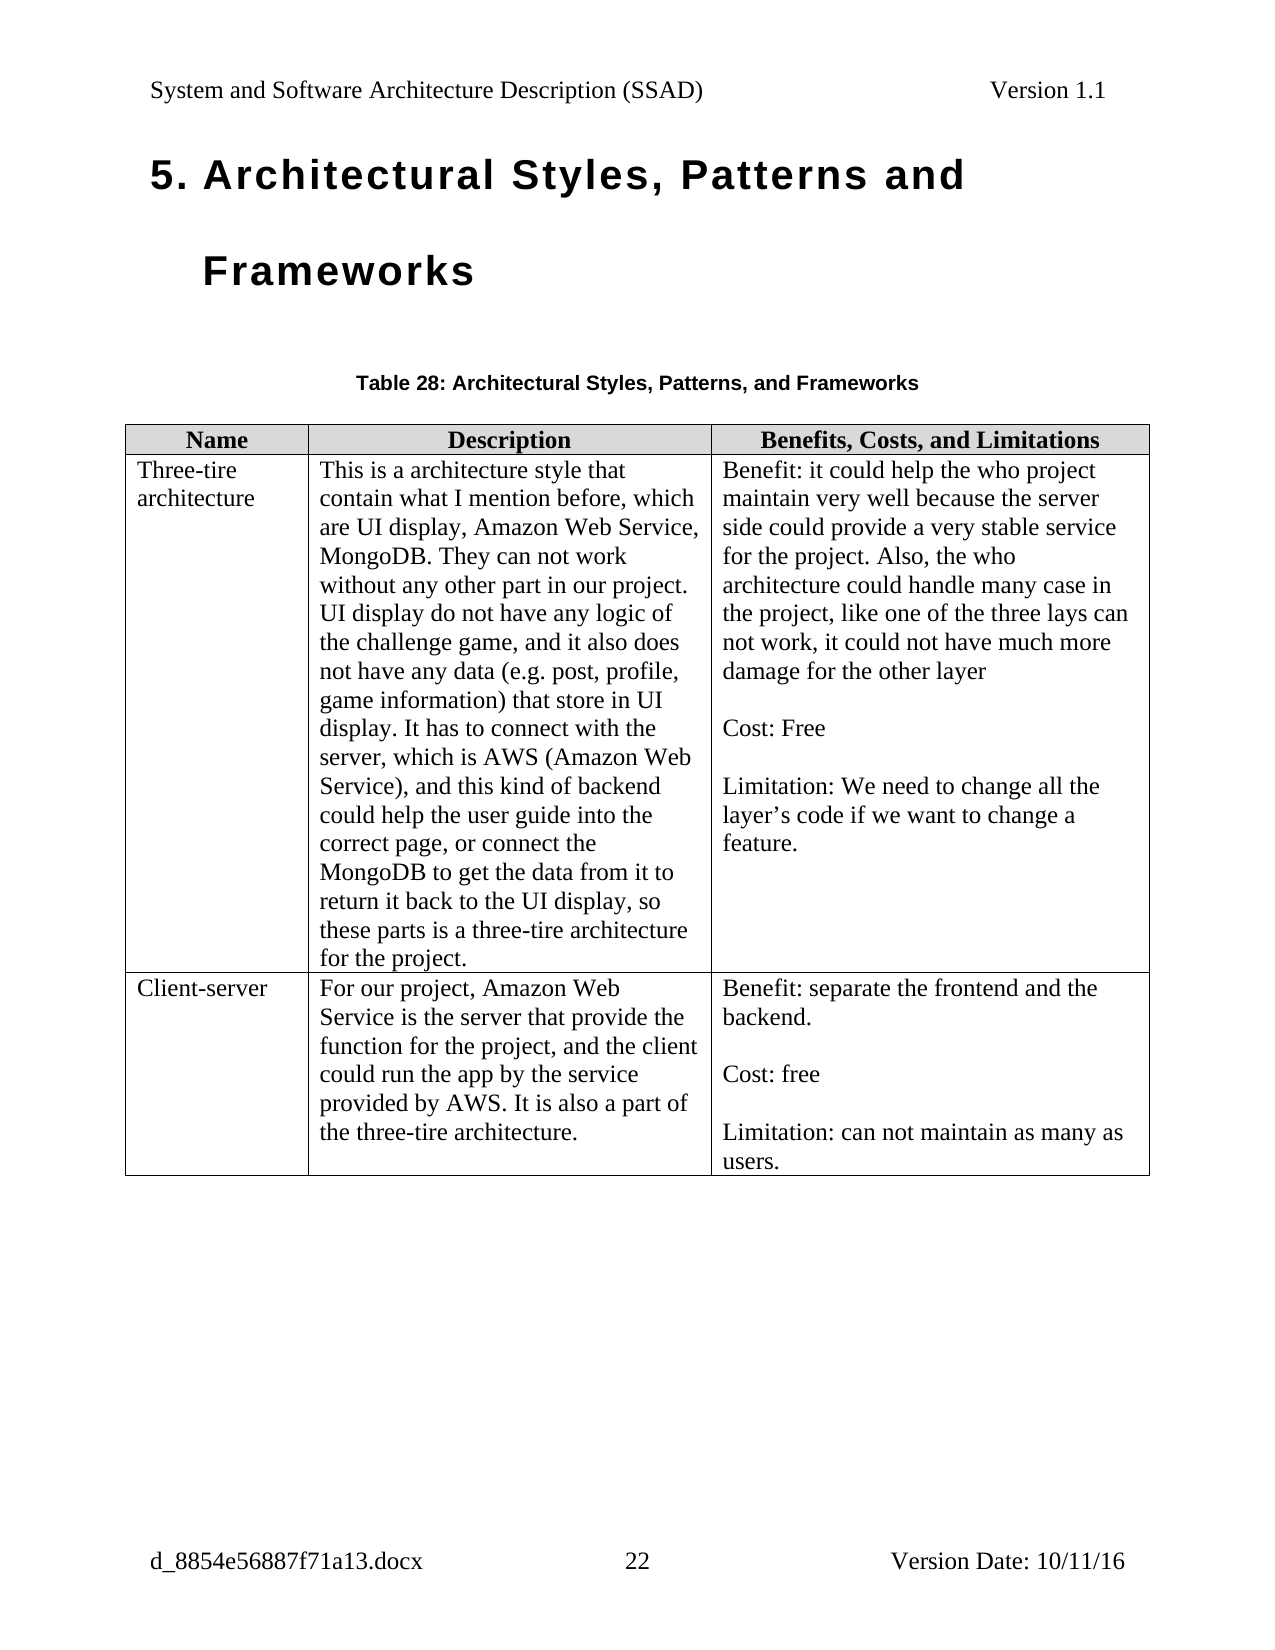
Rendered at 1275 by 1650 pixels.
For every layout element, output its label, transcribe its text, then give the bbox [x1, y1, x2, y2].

table_cell This is a architecture style that contain what I mention before, which are UI display, Amazon Web Service, MongoDB. They can not work without any other part in our project. UI display do not have any logic of the challenge game, and it also does not have any data (e.g. post, profile, game information) that store in UI display. It has to connect with the server, which is AWS (Amazon Web Service), and this kind of backend could help the user guide into the correct page, or connect the MongoDB to get the data from it to return it back to the UI display, so these parts is a three-tire architecture for the project. [309, 455, 711, 972]
subtitle Architectural Styles, Patterns and Frameworks [150, 150, 1125, 294]
table_cell Benefit: separate the frontend and the backend. Cost: free Limitation: can not maintain as many as users. [712, 973, 1149, 1174]
table_cell Benefit: it could help the who project maintain very well because the server side could provide a very stable service for the project. Also, the who architecture could handle many case in the project, like one of the three lays can not work, it could not have much more damage for the other layer Cost: Free Limitation: We need to change all the layer’s code if we want to change a feature. [712, 455, 1149, 972]
table_header Name [126, 425, 308, 454]
table_cell Client-server [126, 973, 308, 1174]
table_header Description [309, 425, 711, 454]
table_header Benefits, Costs, and Limitations [712, 425, 1149, 454]
table_cell Three-tire architecture [126, 455, 308, 972]
table_cell For our project, Amazon Web Service is the server that provide the function for the project, and the client could run the app by the service provided by AWS. It is also a part of the three-tire architecture. [309, 973, 711, 1174]
text Table 28: Architectural Styles, Patterns, and Frameworks [150, 371, 1125, 395]
